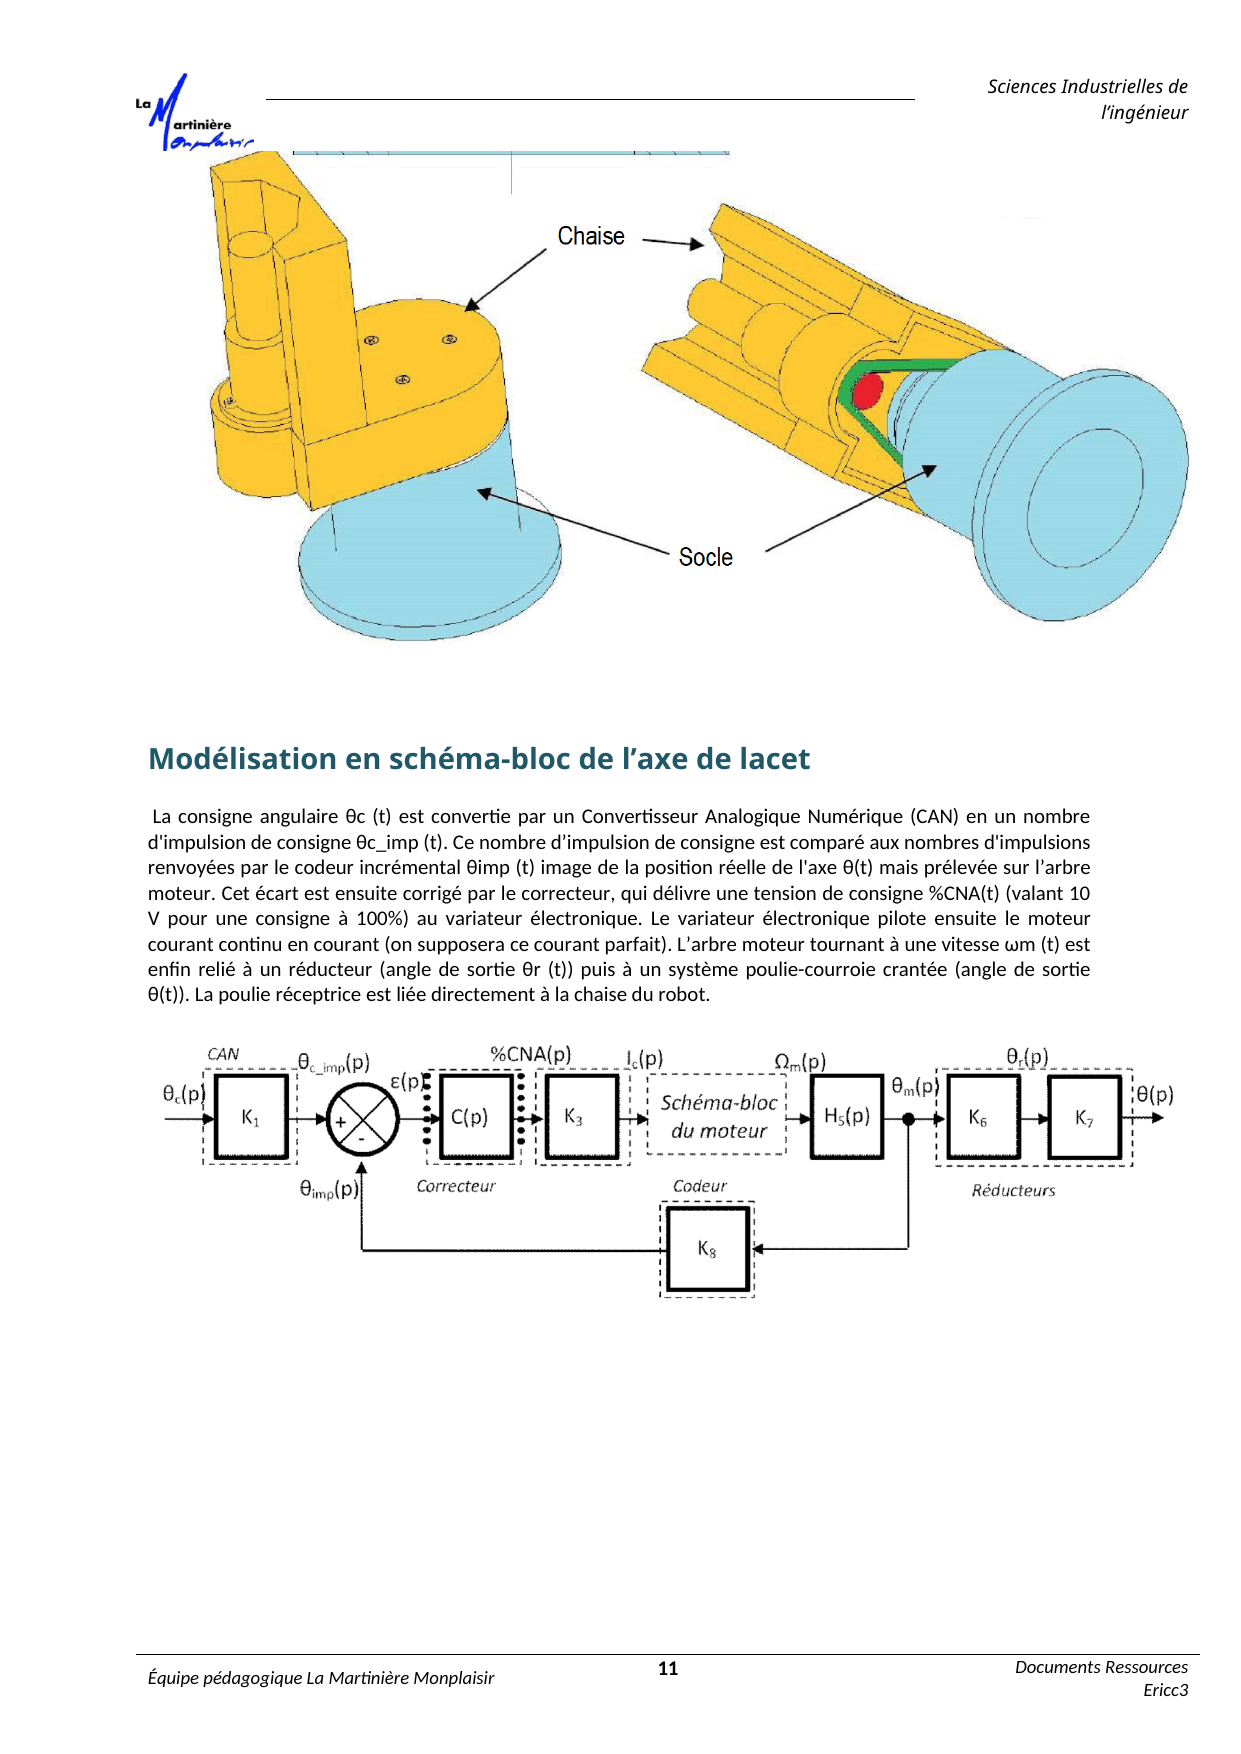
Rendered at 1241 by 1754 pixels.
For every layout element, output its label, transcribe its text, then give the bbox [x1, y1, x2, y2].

subtitle Modélisation en schéma-bloc de l’axe de lacet [148, 738, 1093, 778]
picture [147, 1032, 1211, 1313]
picture [136, 73, 1211, 687]
text La consigne angulaire θc (t) est convertie par un Convertisseur Analogique Numérique (CAN) en un nombre d'impulsion de consigne θc_imp (t). Ce nombre d’impulsion de consigne est comparé aux nombres d'impulsions renvoyées par le codeur incrémental θimp (t) image de la position réelle de l'axe θ(t) mais prélevée sur l’arbre moteur. Cet écart est ensuite corrigé par le correcteur, qui délivre une tension de consigne %CNA(t) (valant 10 V pour une consigne à 100%) au variateur électronique. Le variateur électronique pilote ensuite le moteur courant continu en courant (on supposera ce courant parfait). L’arbre moteur tournant à une vitesse ωm (t) est enfin relié à un réducteur (angle de sortie θr (t)) puis à un système poulie-courroie crantée (angle de sortie θ(t)). La poulie réceptrice est liée directement à la chaise du robot. [148, 804, 1093, 1007]
